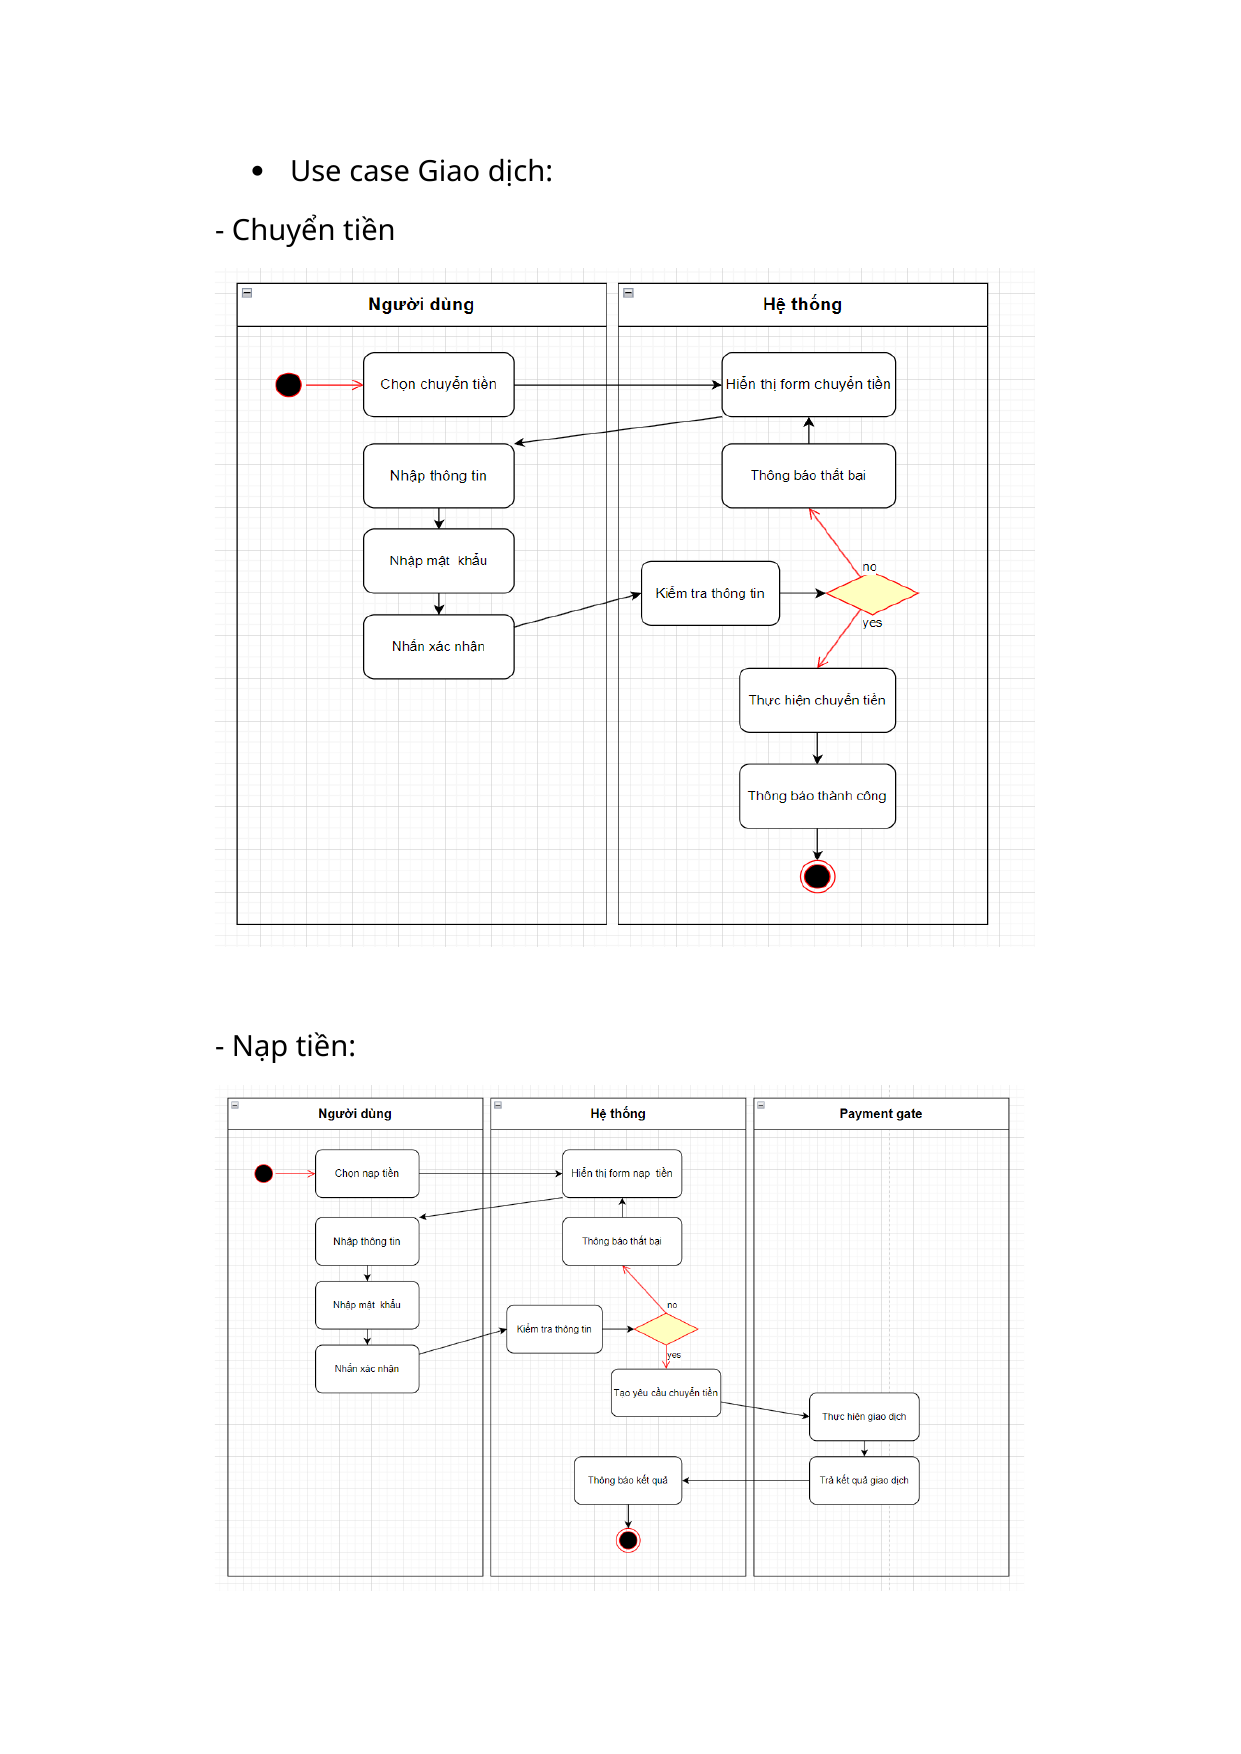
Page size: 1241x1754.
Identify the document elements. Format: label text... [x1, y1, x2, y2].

picture [214, 1085, 1025, 1591]
text - Nạp tiền: [177, 1026, 1063, 1065]
text - Chuyển tiền [177, 209, 1063, 249]
list Use case Giao dịch: [252, 150, 1063, 190]
picture [214, 268, 1035, 947]
